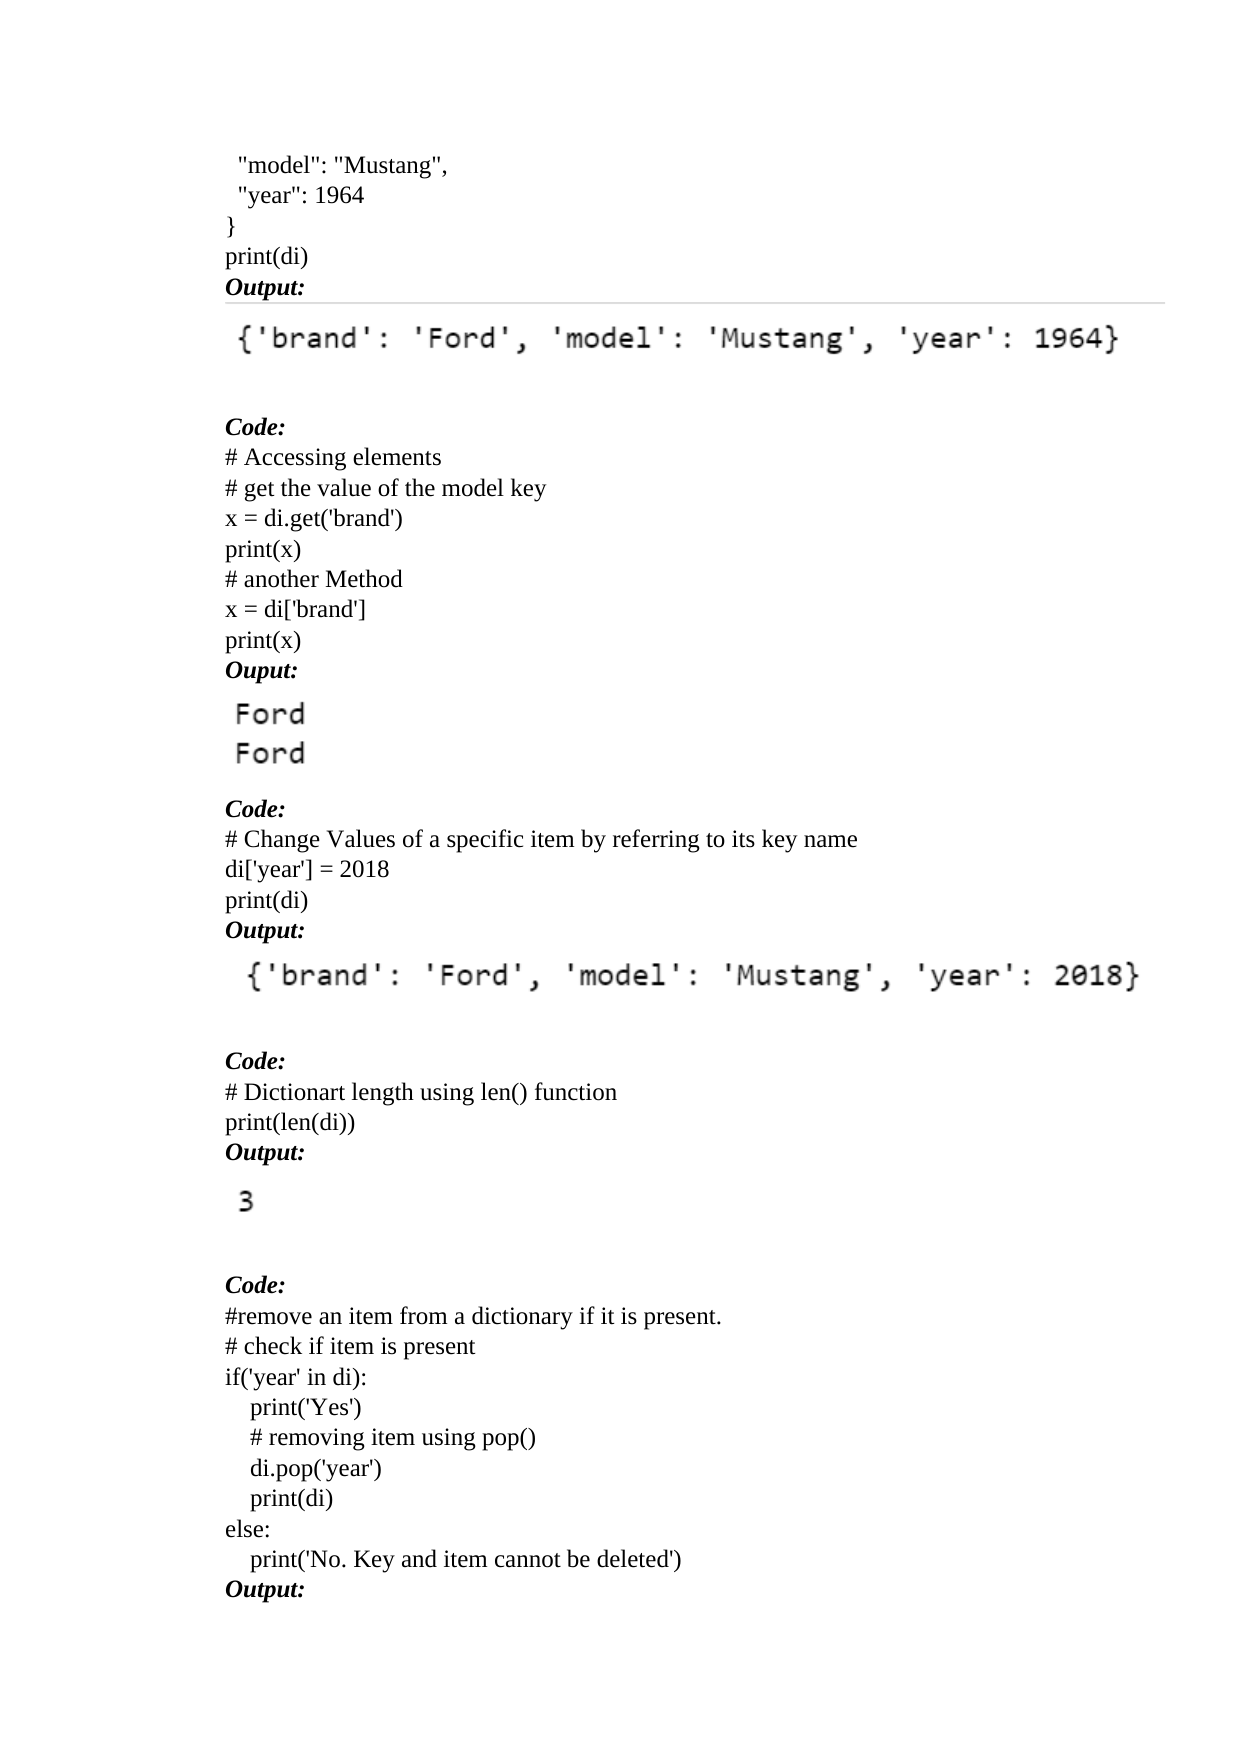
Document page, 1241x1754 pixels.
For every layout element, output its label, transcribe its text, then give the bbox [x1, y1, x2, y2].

list x = di['brand'] [225, 594, 1090, 623]
list Output: [225, 915, 1090, 944]
list Code: [225, 412, 1090, 441]
list print('Yes') [225, 1392, 1090, 1421]
list print(x) [225, 534, 1090, 562]
list Code: [225, 794, 1090, 822]
list # Change Values of a specific item by referring to its key name [225, 824, 1090, 853]
list "year": 1964 [225, 180, 1090, 209]
list #remove an item from a dictionary if it is present. [225, 1301, 1090, 1329]
list print(di) [225, 885, 1090, 914]
list x = di.get('brand') [225, 503, 1090, 532]
list di['year'] = 2018 [225, 854, 1090, 883]
list # removing item using pop() [225, 1422, 1090, 1451]
list # Dictionart length using len() function [225, 1077, 1090, 1105]
list } [225, 211, 1090, 239]
list # Accessing elements [225, 442, 1090, 471]
list else: [225, 1514, 1090, 1542]
picture [225, 685, 355, 792]
list Output: [225, 1137, 1090, 1166]
list print(di) [225, 1483, 1090, 1512]
list Ouput: [225, 655, 1090, 684]
list print(x) [225, 625, 1090, 654]
list print(len(di)) [225, 1107, 1090, 1136]
list di.pop('year') [225, 1453, 1090, 1482]
list print('No. Key and item cannot be deleted') [225, 1544, 1090, 1573]
list # get the value of the model key [225, 473, 1090, 502]
list # another Method [225, 564, 1090, 593]
list # check if item is present [225, 1331, 1090, 1360]
list Output: [225, 1574, 1090, 1603]
list if('year' in di): [225, 1362, 1090, 1390]
picture [225, 302, 1166, 380]
list print(di) [225, 241, 1090, 270]
picture [225, 945, 1166, 1015]
list Code: [225, 1270, 1090, 1299]
picture [225, 1167, 313, 1239]
list Code: [225, 1046, 1090, 1075]
list Output: [225, 272, 1090, 300]
list "model": "Mustang", [225, 150, 1090, 179]
